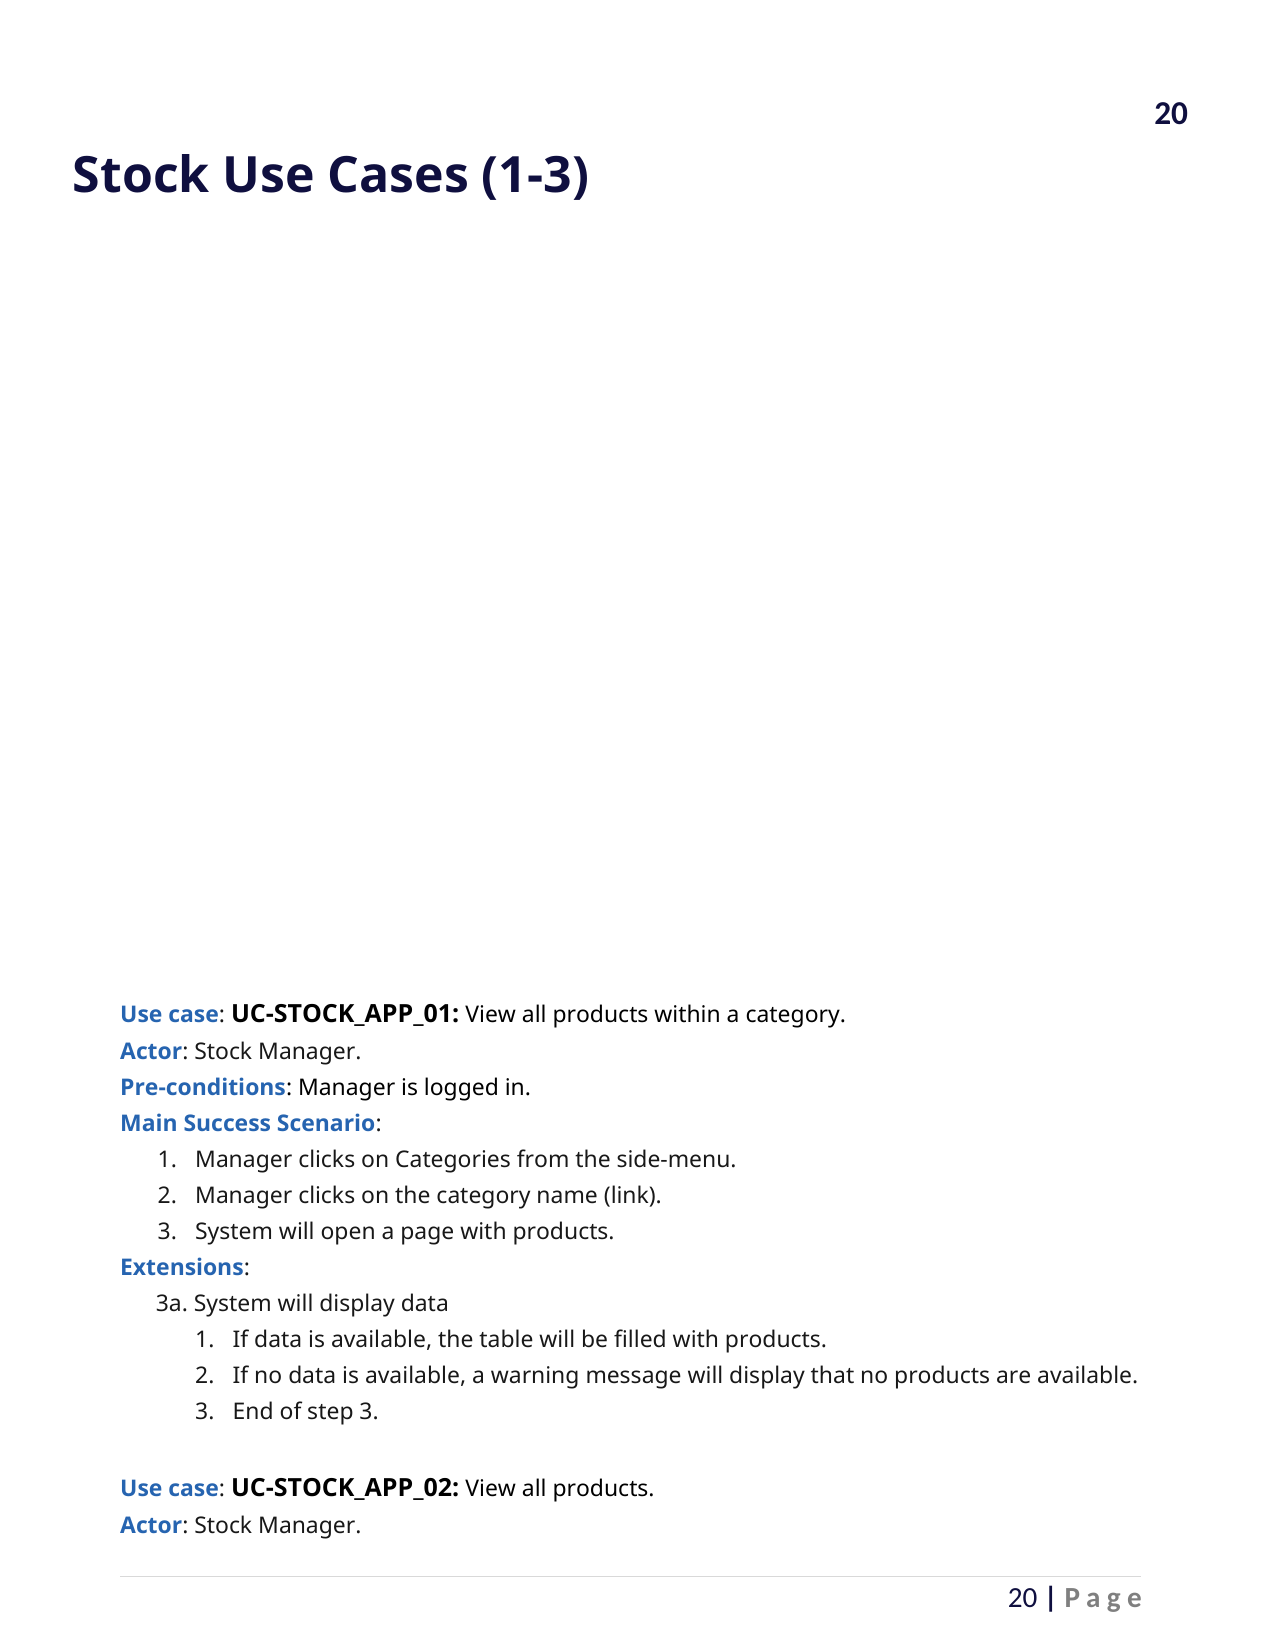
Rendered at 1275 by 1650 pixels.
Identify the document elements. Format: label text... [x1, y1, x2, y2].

list If no data is available, a warning message will display that no products are available. [195, 1359, 1155, 1390]
list System will open a page with products. [157, 1215, 1155, 1246]
text Use case: UC-STOCK_APP_02: View all products. [120, 1470, 1155, 1504]
text Actor: Stock Manager. [120, 1035, 1155, 1066]
list If data is available, the table will be filled with products. [195, 1323, 1155, 1354]
list End of step 3. [195, 1394, 1155, 1426]
text Actor: Stock Manager. [120, 1509, 1155, 1540]
list Manager clicks on Categories from the side-menu. [157, 1143, 1155, 1174]
list Manager clicks on the category name (link). [157, 1179, 1155, 1210]
text Pre-conditions: Manager is logged in. [120, 1071, 1155, 1102]
text Use case: UC-STOCK_APP_01: View all products within a category. [120, 996, 1155, 1030]
text Stock Use Cases (1-3) [73, 139, 608, 207]
text Extensions: [120, 1251, 1155, 1282]
text 3a. System will display data [120, 1287, 1155, 1318]
text Main Success Scenario: [120, 1107, 1155, 1138]
